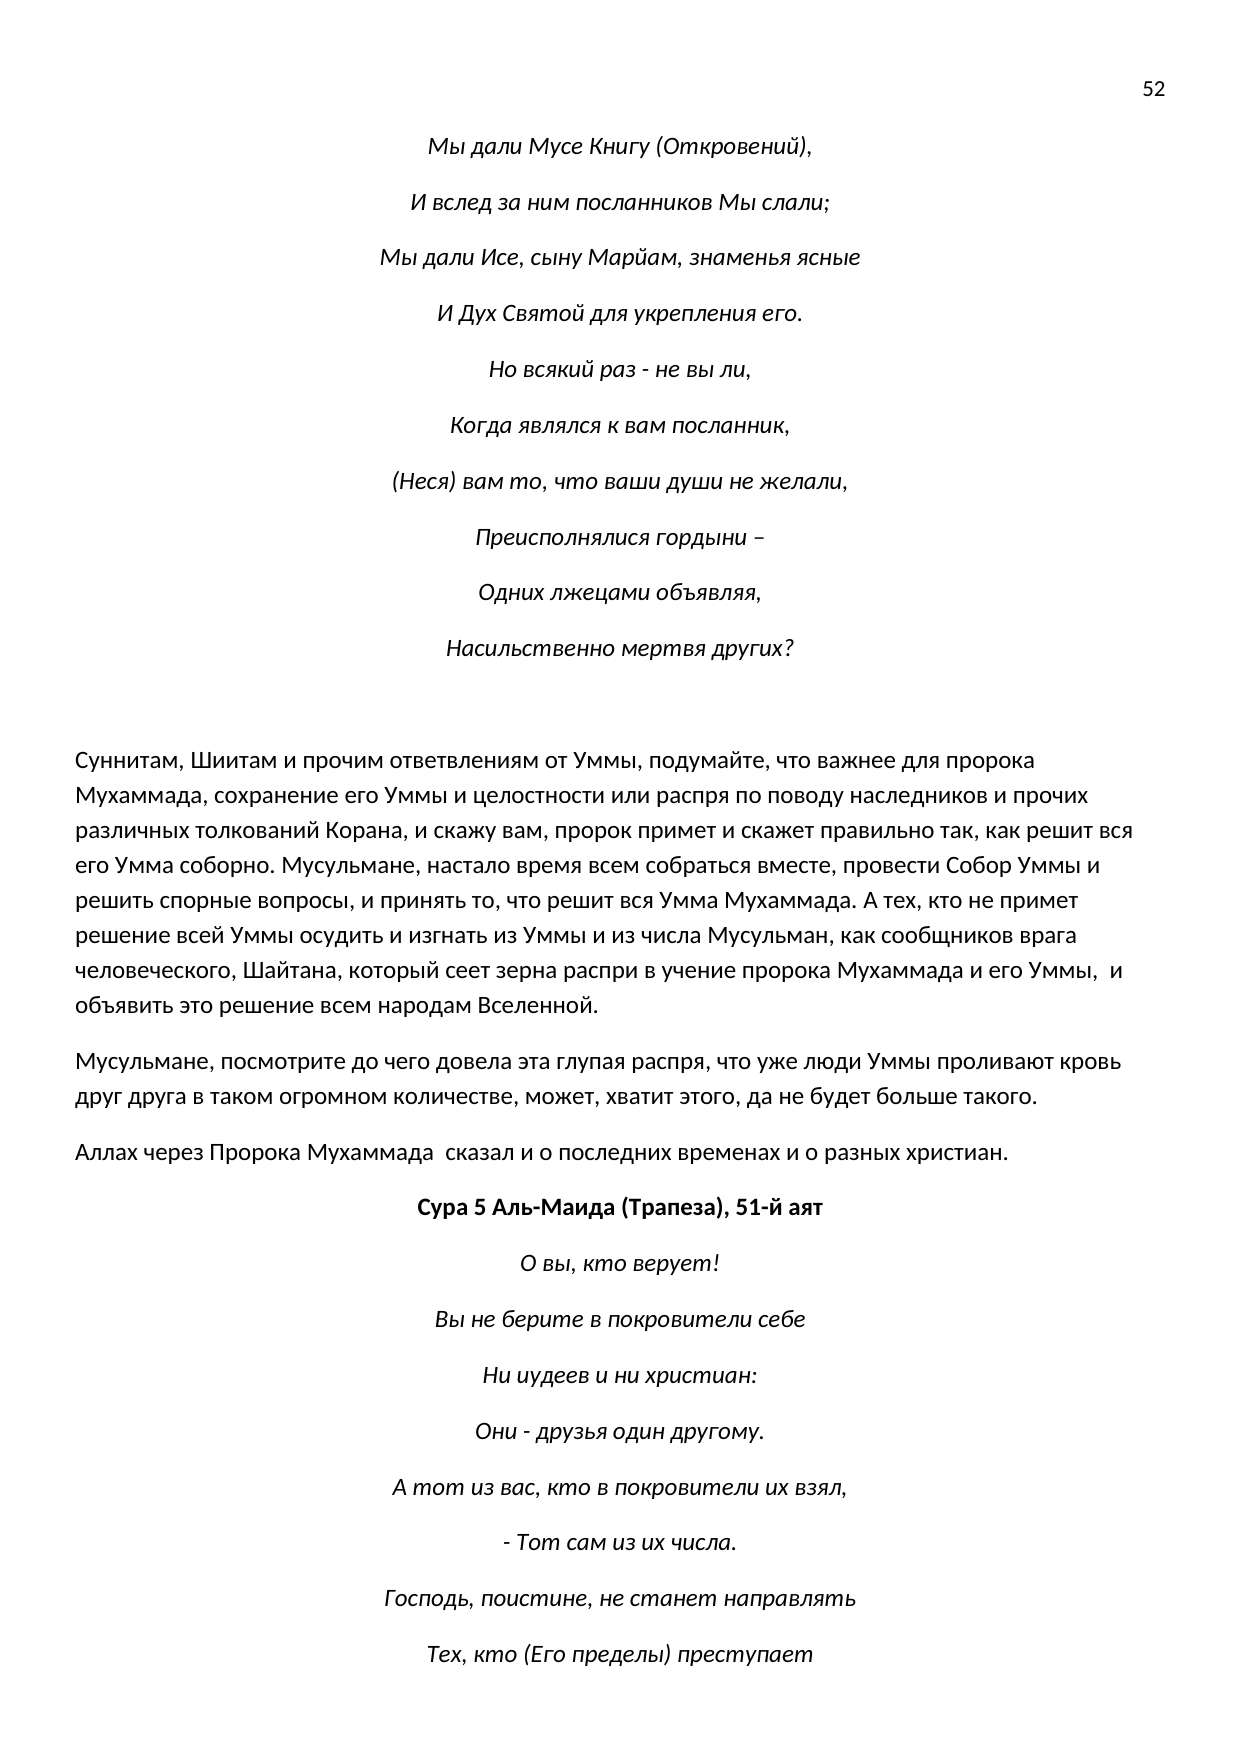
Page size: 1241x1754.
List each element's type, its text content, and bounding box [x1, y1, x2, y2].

text Ни иудеев и ни христиан: [75, 1359, 1165, 1389]
text - Тот сам из их числа. [75, 1526, 1165, 1557]
text О вы, кто верует! [75, 1247, 1165, 1278]
text Господь, поистине, не станет направлять [75, 1582, 1165, 1613]
text Сура 5 Аль-Маида (Трапеза), 51-й аят [75, 1191, 1165, 1222]
text Тех, кто (Его пределы) преступает [75, 1638, 1165, 1669]
text Насильственно мертвя других? [75, 632, 1165, 663]
text А тот из вас, кто в покровители их взял, [75, 1471, 1165, 1501]
text Но всякий раз - не вы ли, [75, 353, 1165, 384]
text Аллах через Пророка Мухаммада сказал и о последних временах и о разных христиан. [75, 1136, 1165, 1166]
text Преисполнялися гордыни – [75, 521, 1165, 551]
text Мы дали Исе, сыну Марйам, знаменья ясные [75, 241, 1165, 272]
text Мы дали Мусе Книгу (Откровений), [75, 130, 1165, 160]
text (Неся) вам то, что ваши души не желали, [75, 465, 1165, 495]
text И вслед за ним посланников Мы слали; [75, 186, 1165, 216]
text И Дух Святой для укрепления его. [75, 297, 1165, 328]
text Мусульмане, посмотрите до чего довела эта глупая распря, что уже люди Уммы проливают кровь друг друга в таком огромном количестве, может, хватит этого, да не будет больше такого. [75, 1045, 1165, 1110]
text Суннитам, Шиитам и прочим ответвлениям от Уммы, подумайте, что важнее для пророка Мухаммада, сохранение его Уммы и целостности или распря по поводу наследников и прочих различных толкований Корана, и скажу вам, пророк примет и скажет правильно так, как решит вся его Умма соборно. Мусульмане, настало время всем собраться вместе, провести Собор Уммы и решить спорные вопросы, и принять то, что решит вся Умма Мухаммада. А тех, кто не примет решение всей Уммы осудить и изгнать из Уммы и из числа Мусульман, как сообщников врага человеческого, Шайтана, который сеет зерна распри в учение пророка Мухаммада и его Уммы, и объявить это решение всем народам Вселенной. [75, 744, 1165, 1019]
text Когда являлся к вам посланник, [75, 409, 1165, 439]
text Вы не берите в покровители себе [75, 1303, 1165, 1334]
text Они - друзья один другому. [75, 1415, 1165, 1445]
text Одних лжецами объявляя, [75, 576, 1165, 607]
